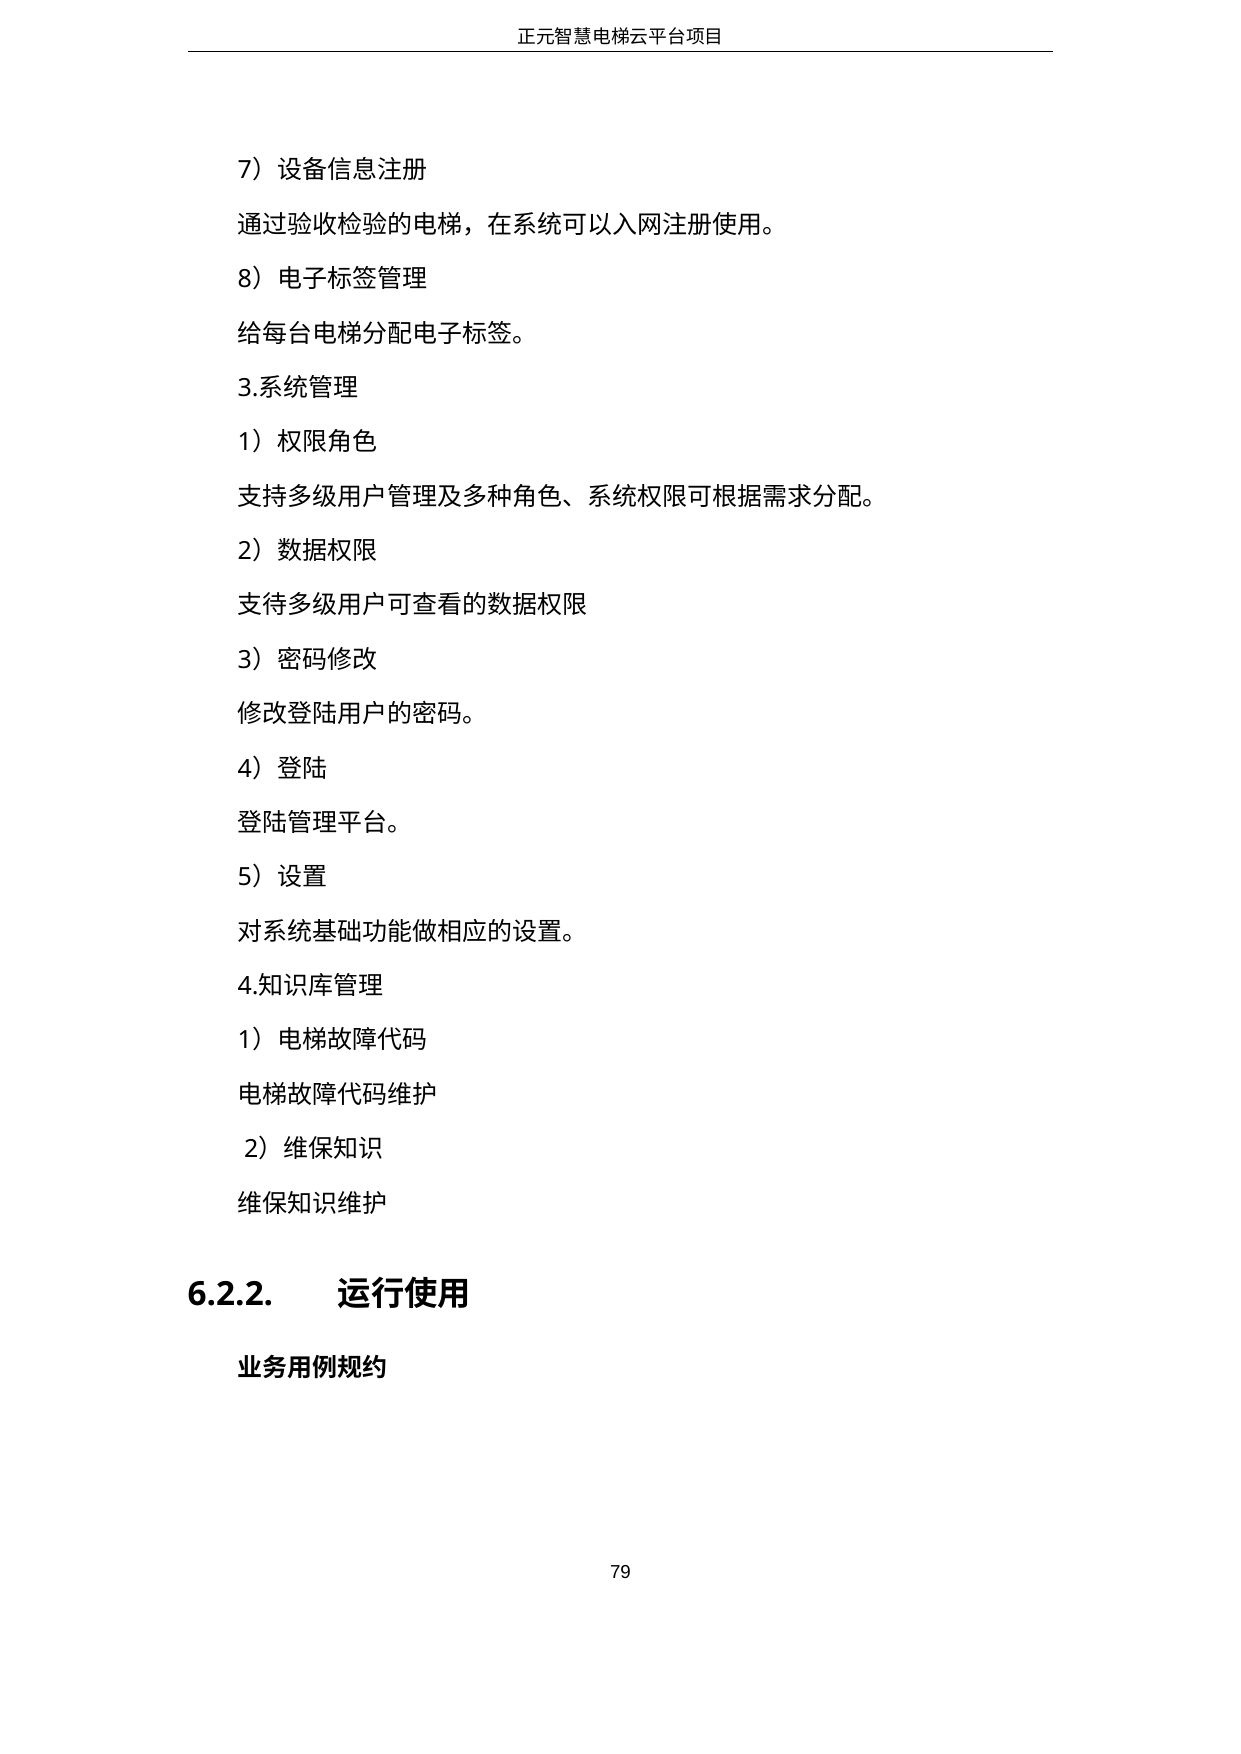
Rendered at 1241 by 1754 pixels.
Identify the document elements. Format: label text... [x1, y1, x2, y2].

text 3）密码修改 [187, 639, 1053, 676]
text 1）权限角色 [187, 422, 1053, 458]
text 业务用例规约 [187, 1348, 1053, 1384]
text 支持多级用户管理及多种角色、系统权限可根据需求分配。 [187, 476, 1053, 512]
text 对系统基础功能做相应的设置。 [187, 911, 1053, 947]
text 通过验收检验的电梯，在系统可以入网注册使用。 [187, 204, 1053, 241]
text 4）登陆 [187, 748, 1053, 784]
text 5）设置 [187, 857, 1053, 893]
text 2）维保知识 [187, 1129, 1053, 1165]
text 2）数据权限 [187, 531, 1053, 567]
text 3.系统管理 [187, 367, 1053, 404]
text 1）电梯故障代码 [187, 1020, 1053, 1056]
text 电梯故障代码维护 [187, 1074, 1053, 1111]
text 修改登陆用户的密码。 [187, 694, 1053, 730]
text 支待多级用户可查看的数据权限 [187, 585, 1053, 621]
text 4.知识库管理 [187, 966, 1053, 1002]
text 维保知识维护 [187, 1183, 1053, 1219]
text 登陆管理平台。 [187, 802, 1053, 839]
text 7）设备信息注册 [187, 150, 1053, 186]
text 给每台电梯分配电子标签。 [187, 313, 1053, 349]
text 8）电子标签管理 [187, 259, 1053, 295]
subtitle 运行使用 [187, 1267, 1053, 1315]
